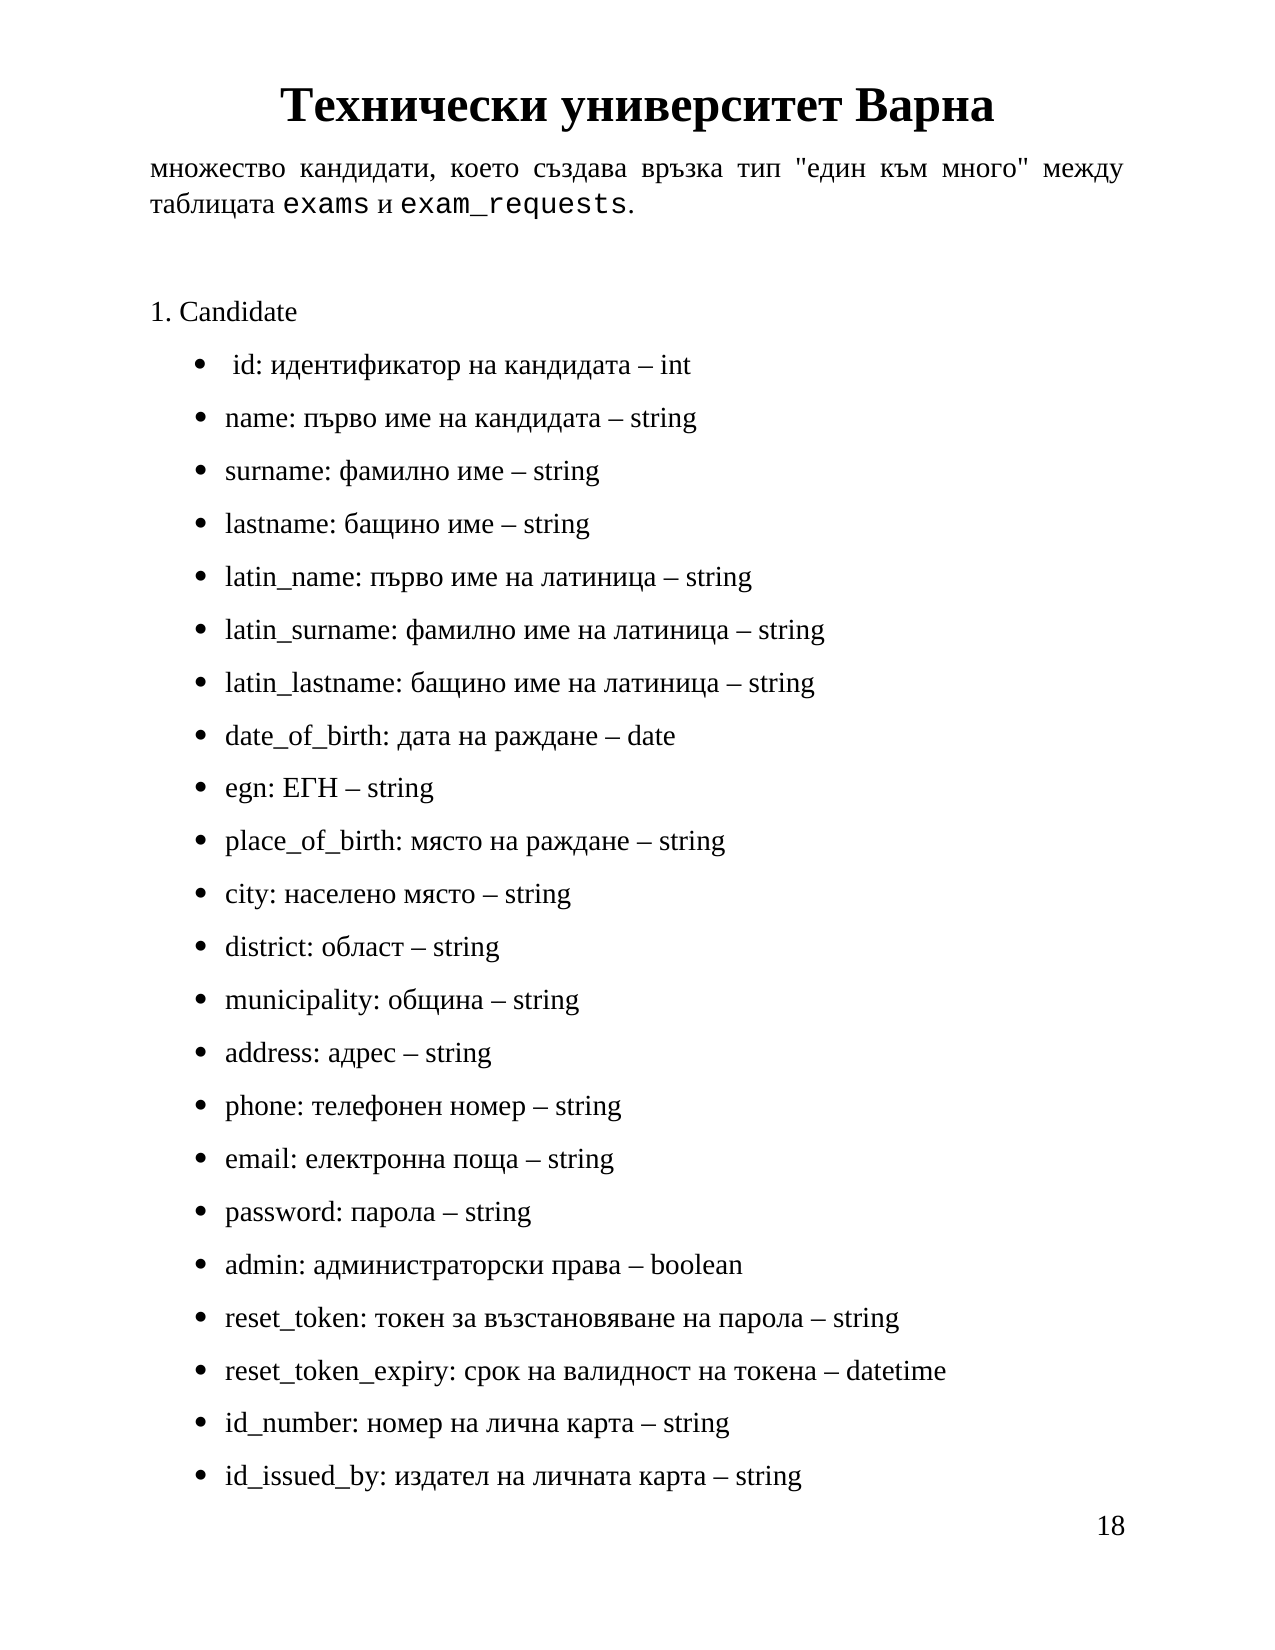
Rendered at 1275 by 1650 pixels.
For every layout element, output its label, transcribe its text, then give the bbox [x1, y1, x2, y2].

list city: населено място – string [196, 876, 1125, 910]
list egn: ЕГН – string [196, 771, 1125, 804]
list place_of_birth: място на раждане – string [196, 823, 1125, 857]
text 1. Candidate [150, 294, 1125, 328]
list municipality: община – string [196, 982, 1125, 1016]
list id: идентификатор на кандидата – int [195, 347, 1125, 381]
list email: електронна поща – string [196, 1141, 1125, 1175]
list date_of_birth: дата на раждане – date [196, 718, 1125, 751]
list reset_token_expiry: срок на валидност на токена – datetime [196, 1353, 1125, 1386]
list latin_lastname: бащино име на латиница – string [196, 665, 1125, 698]
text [150, 150, 1125, 222]
list id_number: номер на лична карта – string [196, 1406, 1125, 1439]
list lastname: бащино име – string [196, 506, 1125, 540]
list latin_name: първо име на латиница – string [196, 559, 1125, 593]
list id_issued_by: издател на личната карта – string [196, 1458, 1125, 1492]
list district: област – string [196, 929, 1125, 963]
list latin_surname: фамилно име на латиница – string [196, 612, 1125, 646]
list password: парола – string [196, 1194, 1125, 1228]
list address: адрес – string [196, 1035, 1125, 1069]
list phone: телефонен номер – string [196, 1088, 1125, 1122]
list reset_token: токен за възстановяване на парола – string [196, 1300, 1125, 1333]
list surname: фамилно име – string [196, 453, 1125, 487]
list admin: администраторски права – boolean [196, 1247, 1125, 1281]
list name: първо име на кандидата – string [196, 400, 1125, 434]
